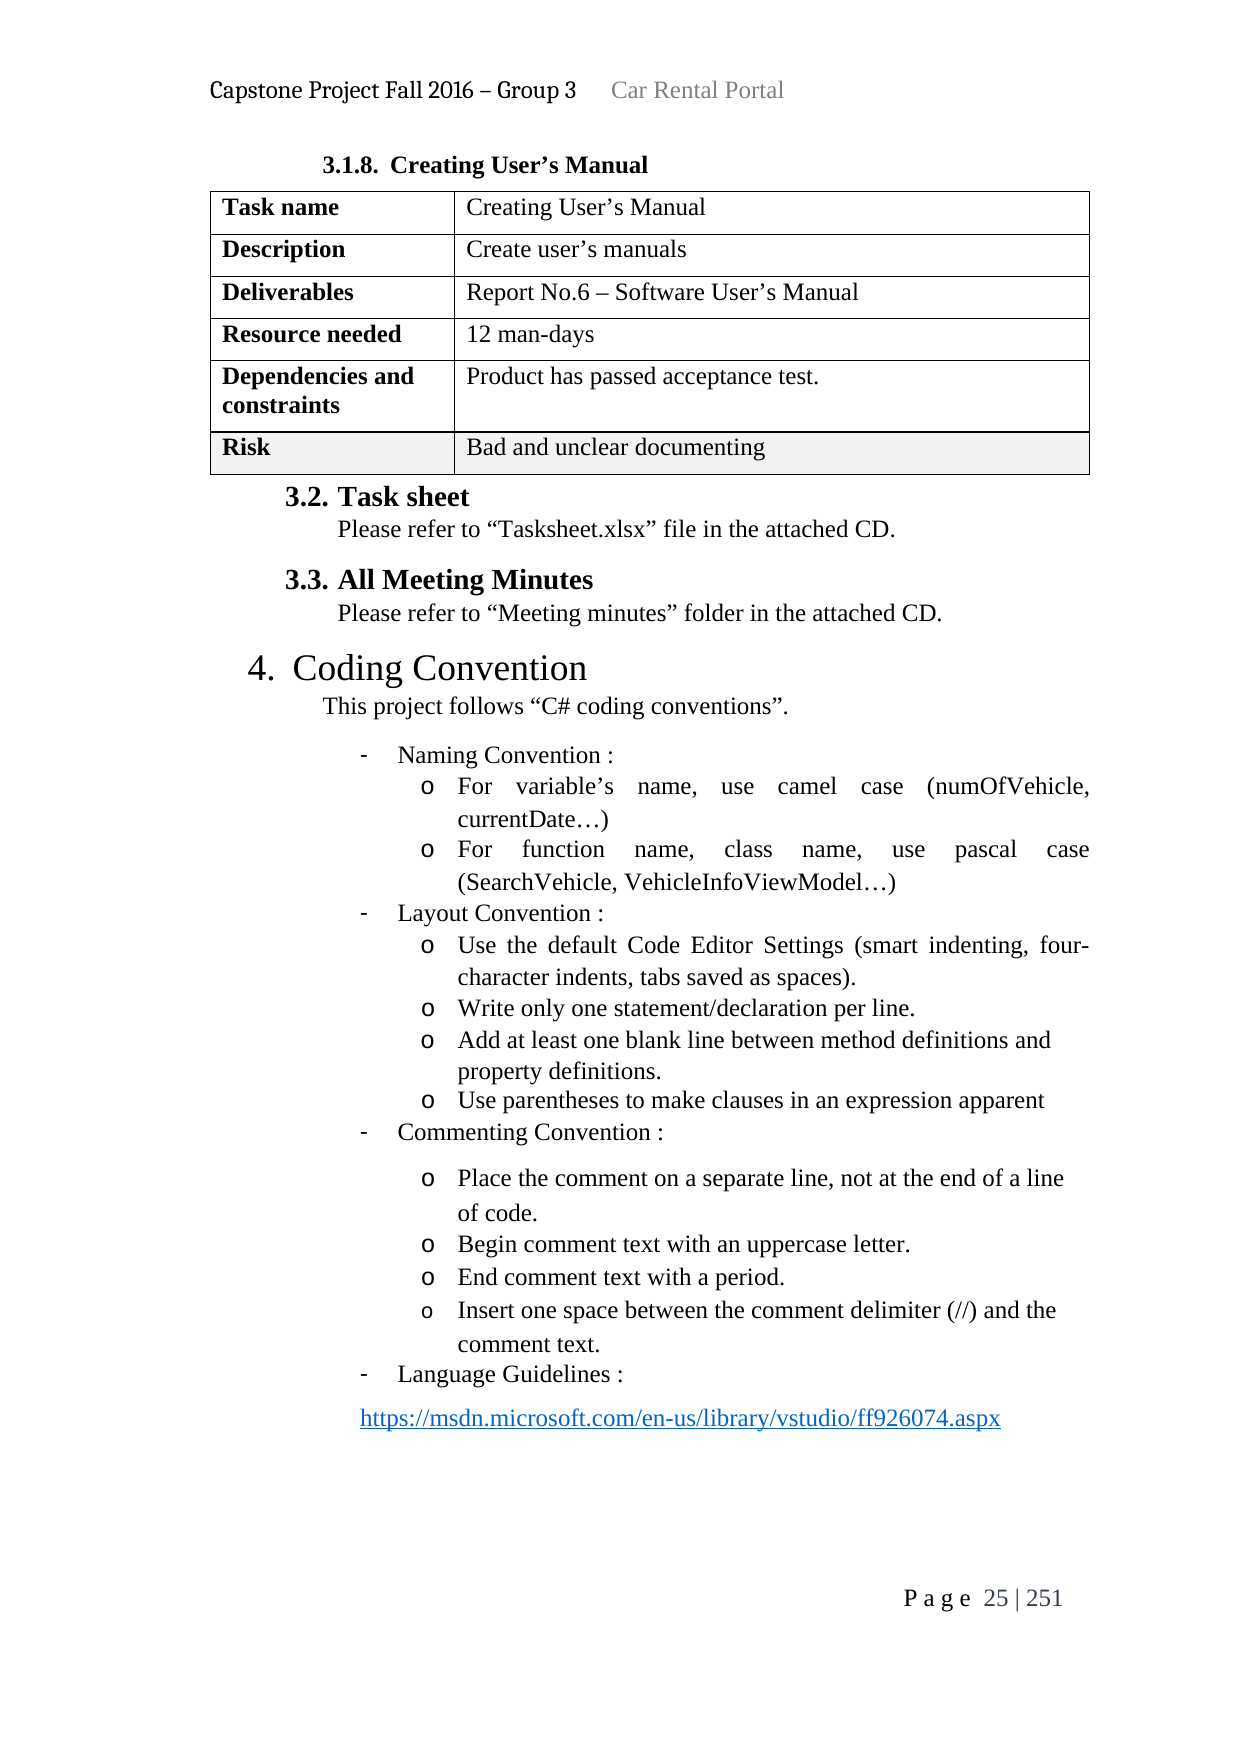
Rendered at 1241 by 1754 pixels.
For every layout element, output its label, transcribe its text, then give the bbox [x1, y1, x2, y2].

list End comment text with a period. [420, 1259, 1090, 1292]
list Begin comment text with an uppercase letter. [420, 1227, 1090, 1259]
table_cell Bad and unclear documenting [455, 433, 1089, 474]
text https://msdn.microsoft.com/en-us/library/vstudio/ff926074.aspx [360, 1403, 1090, 1432]
table_cell 12 man-days [455, 319, 1089, 360]
list Language Guidelines : [360, 1358, 1090, 1388]
table_cell Report No.6 – Software User’s Manual [455, 277, 1089, 318]
list Use parentheses to make clauses in an expression apparent [420, 1085, 1090, 1116]
text This project follows “C# coding conventions”. [247, 691, 1090, 720]
table_cell Resource needed [211, 319, 454, 360]
text Please refer to “Tasksheet.xlsx” file in the attached CD. [262, 514, 1090, 543]
subtitle Coding Convention [247, 645, 1090, 688]
list For variable’s name, use camel case (numOfVehicle, currentDate…) [420, 771, 1090, 833]
table_cell Dependencies and constraints [211, 361, 454, 431]
subtitle All Meeting Minutes [285, 562, 1090, 596]
table_cell Risk [211, 433, 454, 474]
list Write only one statement/declaration per line. [420, 993, 1090, 1023]
table_cell Product has passed acceptance test. [455, 361, 1089, 431]
list Commenting Convention : [360, 1116, 1090, 1147]
table_cell Description [211, 235, 454, 276]
list Add at least one blank line between method definitions and property definitions. [420, 1026, 1090, 1085]
subtitle Creating User’s Manual [322, 150, 1090, 179]
subtitle Task sheet [285, 479, 1090, 512]
table_header Creating User’s Manual [455, 192, 1089, 233]
list Layout Convention : [360, 897, 1090, 928]
list Insert one space between the comment delimiter (//) and the comment text. [420, 1292, 1090, 1358]
table_cell Deliverables [211, 277, 454, 318]
list Naming Convention : [360, 739, 1090, 769]
text Please refer to “Meeting minutes” folder in the attached CD. [337, 598, 1090, 626]
table_cell Create user’s manuals [455, 235, 1089, 276]
list For function name, class name, use pascal case (SearchVehicle, VehicleInfoViewModel…) [420, 834, 1090, 896]
list Use the default Code Editor Settings (smart indenting, four-character indents, tabs saved as spaces). [420, 930, 1090, 991]
table_header Task name [211, 192, 454, 233]
list Place the comment on a separate line, not at the end of a line of code. [420, 1161, 1090, 1227]
